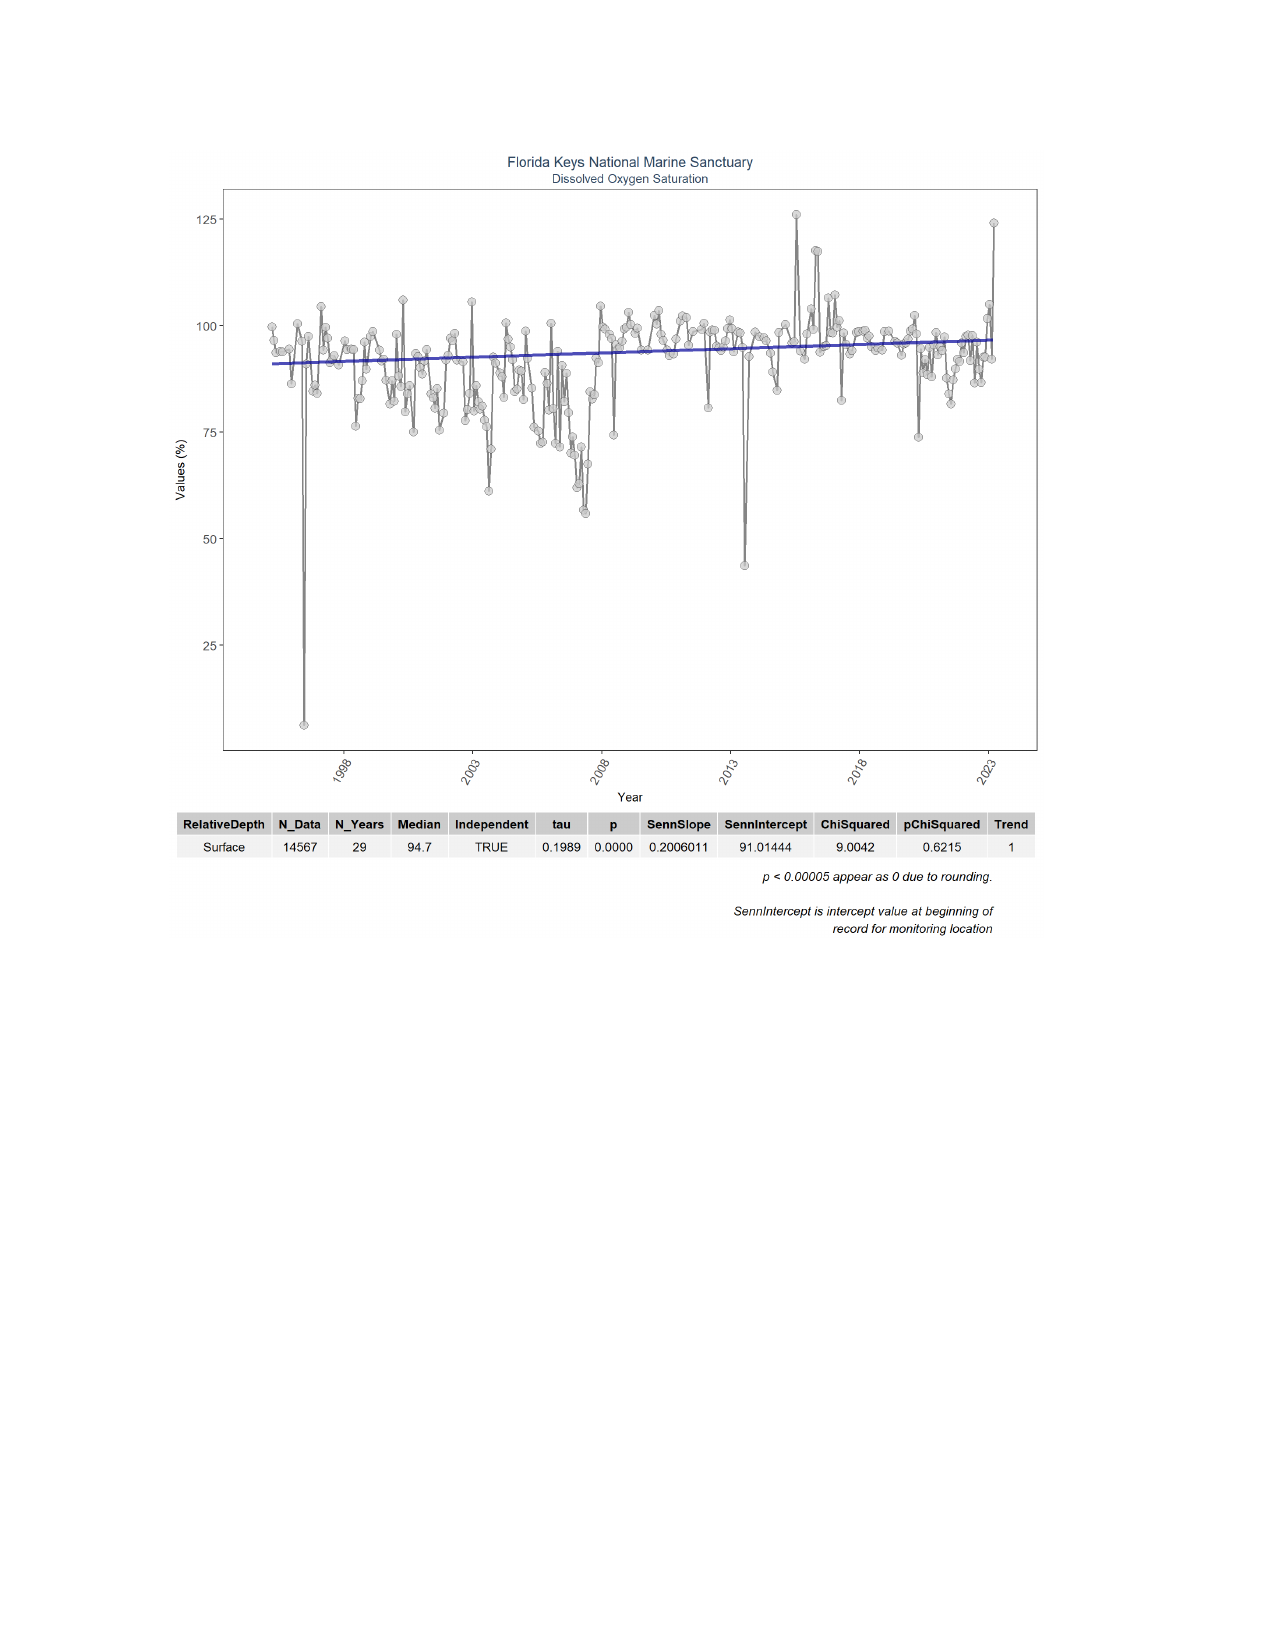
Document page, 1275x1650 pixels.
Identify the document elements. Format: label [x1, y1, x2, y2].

picture [168, 150, 1044, 938]
